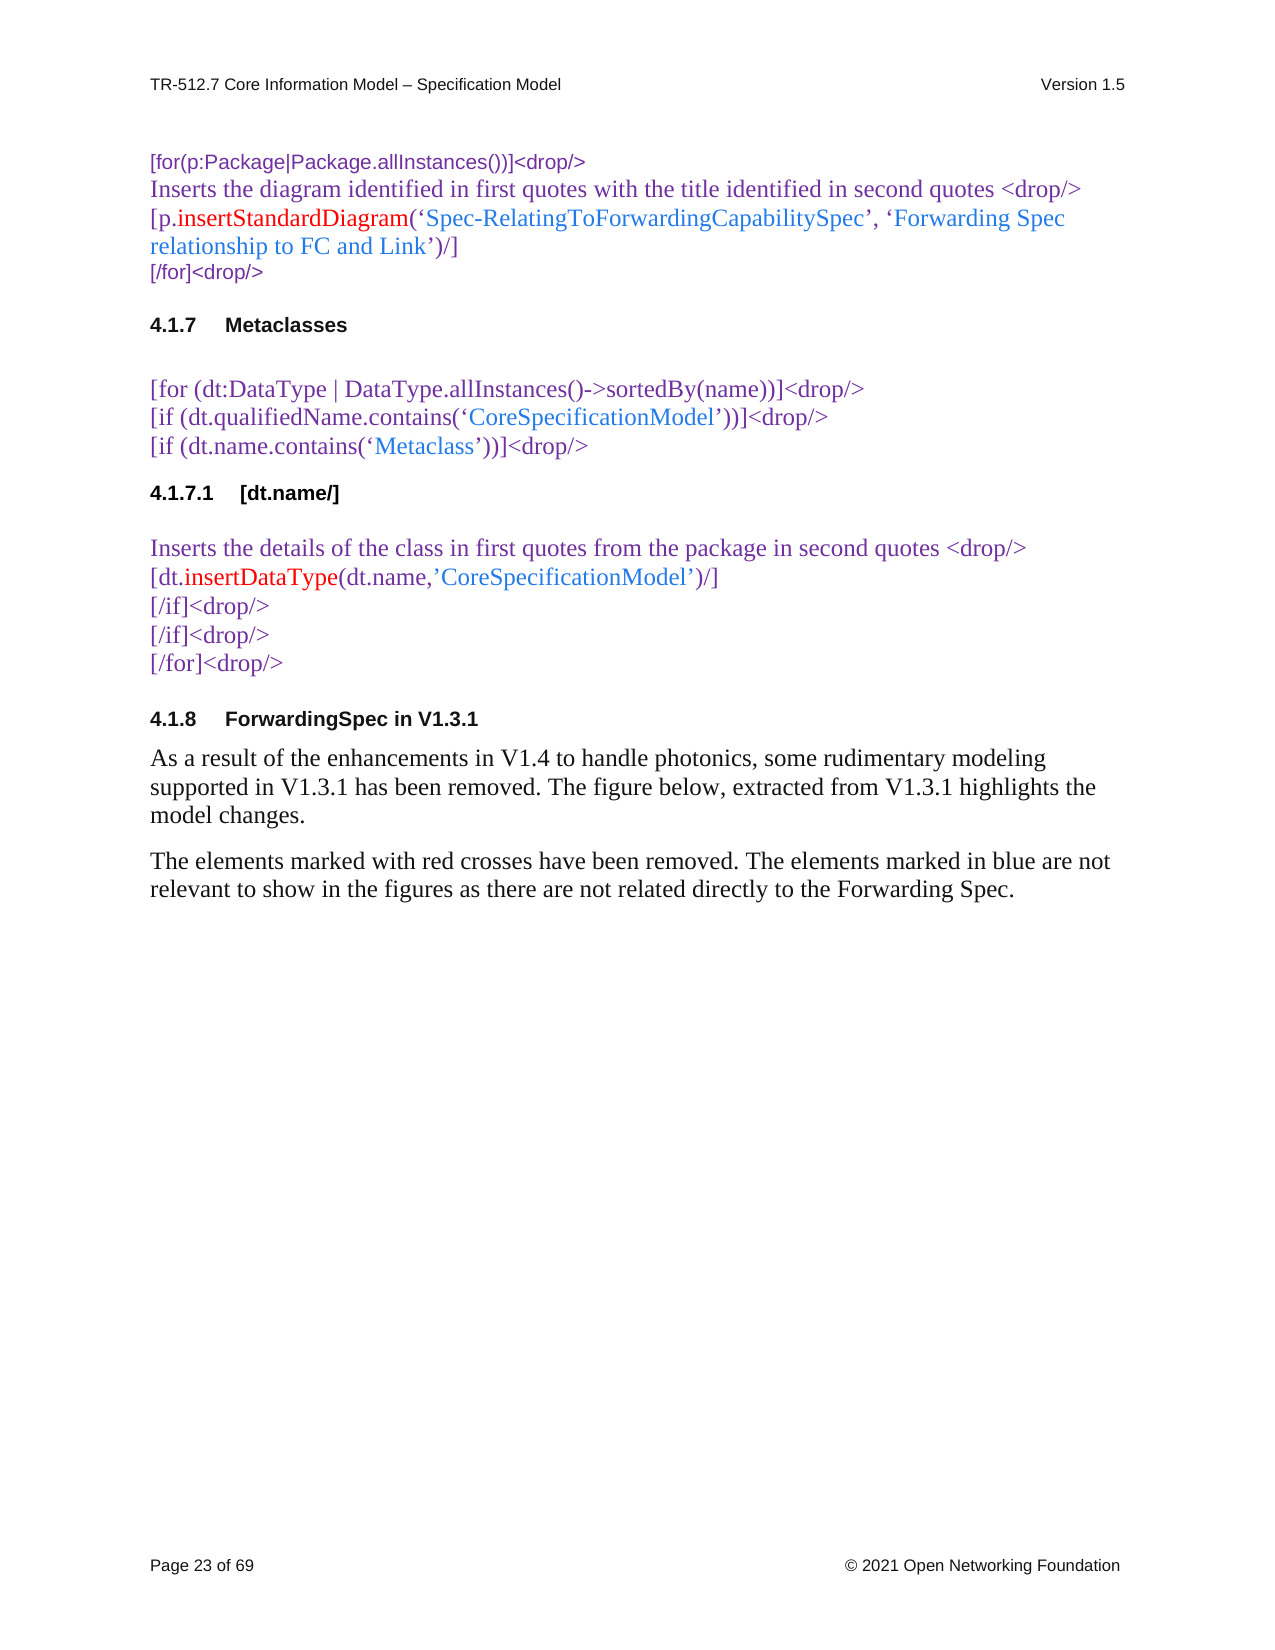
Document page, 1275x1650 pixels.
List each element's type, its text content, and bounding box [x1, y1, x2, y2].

text The elements marked with red crosses have been removed. The elements marked in blue are not relevant to show in the figures as there are not related directly to the Forwarding Spec. [150, 846, 1125, 903]
subtitle Metaclasses [150, 313, 1125, 337]
subtitle [dt.name/] [150, 481, 1125, 505]
text [if (dt.qualifiedName.contains(‘CoreSpecificationModel’))]<drop/> [150, 402, 1125, 431]
text [/if]<drop/> [150, 591, 1125, 620]
text [/if]<drop/> [150, 620, 1125, 648]
subtitle ForwardingSpec in V1.3.1 [150, 706, 1125, 730]
text Inserts the diagram identified in first quotes with the title identified in second quotes <drop/> [p.insertStandardDiagram(‘Spec-RelatingToForwardingCapabilitySpec’, ‘Forwarding Spec relationship to FC and Link’)/] [150, 174, 1125, 260]
text As a result of the enhancements in V1.4 to handle photonics, some rudimentary modeling supported in V1.3.1 has been removed. The figure below, extracted from V1.3.1 highlights the model changes. [150, 743, 1125, 829]
text Inserts the details of the class in first quotes from the package in second quotes <drop/> [dt.insertDataType(dt.name,’CoreSpecificationModel’)/] [150, 533, 1125, 591]
text [for(p:Package|Package.allInstances())]<drop/> [150, 150, 1125, 174]
text [for (dt:DataType | DataType.allInstances()->sortedBy(name))]<drop/> [150, 374, 1125, 402]
text [/for]<drop/> [150, 260, 1125, 284]
text [if (dt.name.contains(‘Metaclass’))]<drop/> [150, 431, 1125, 460]
text [/for]<drop/> [150, 648, 1125, 677]
